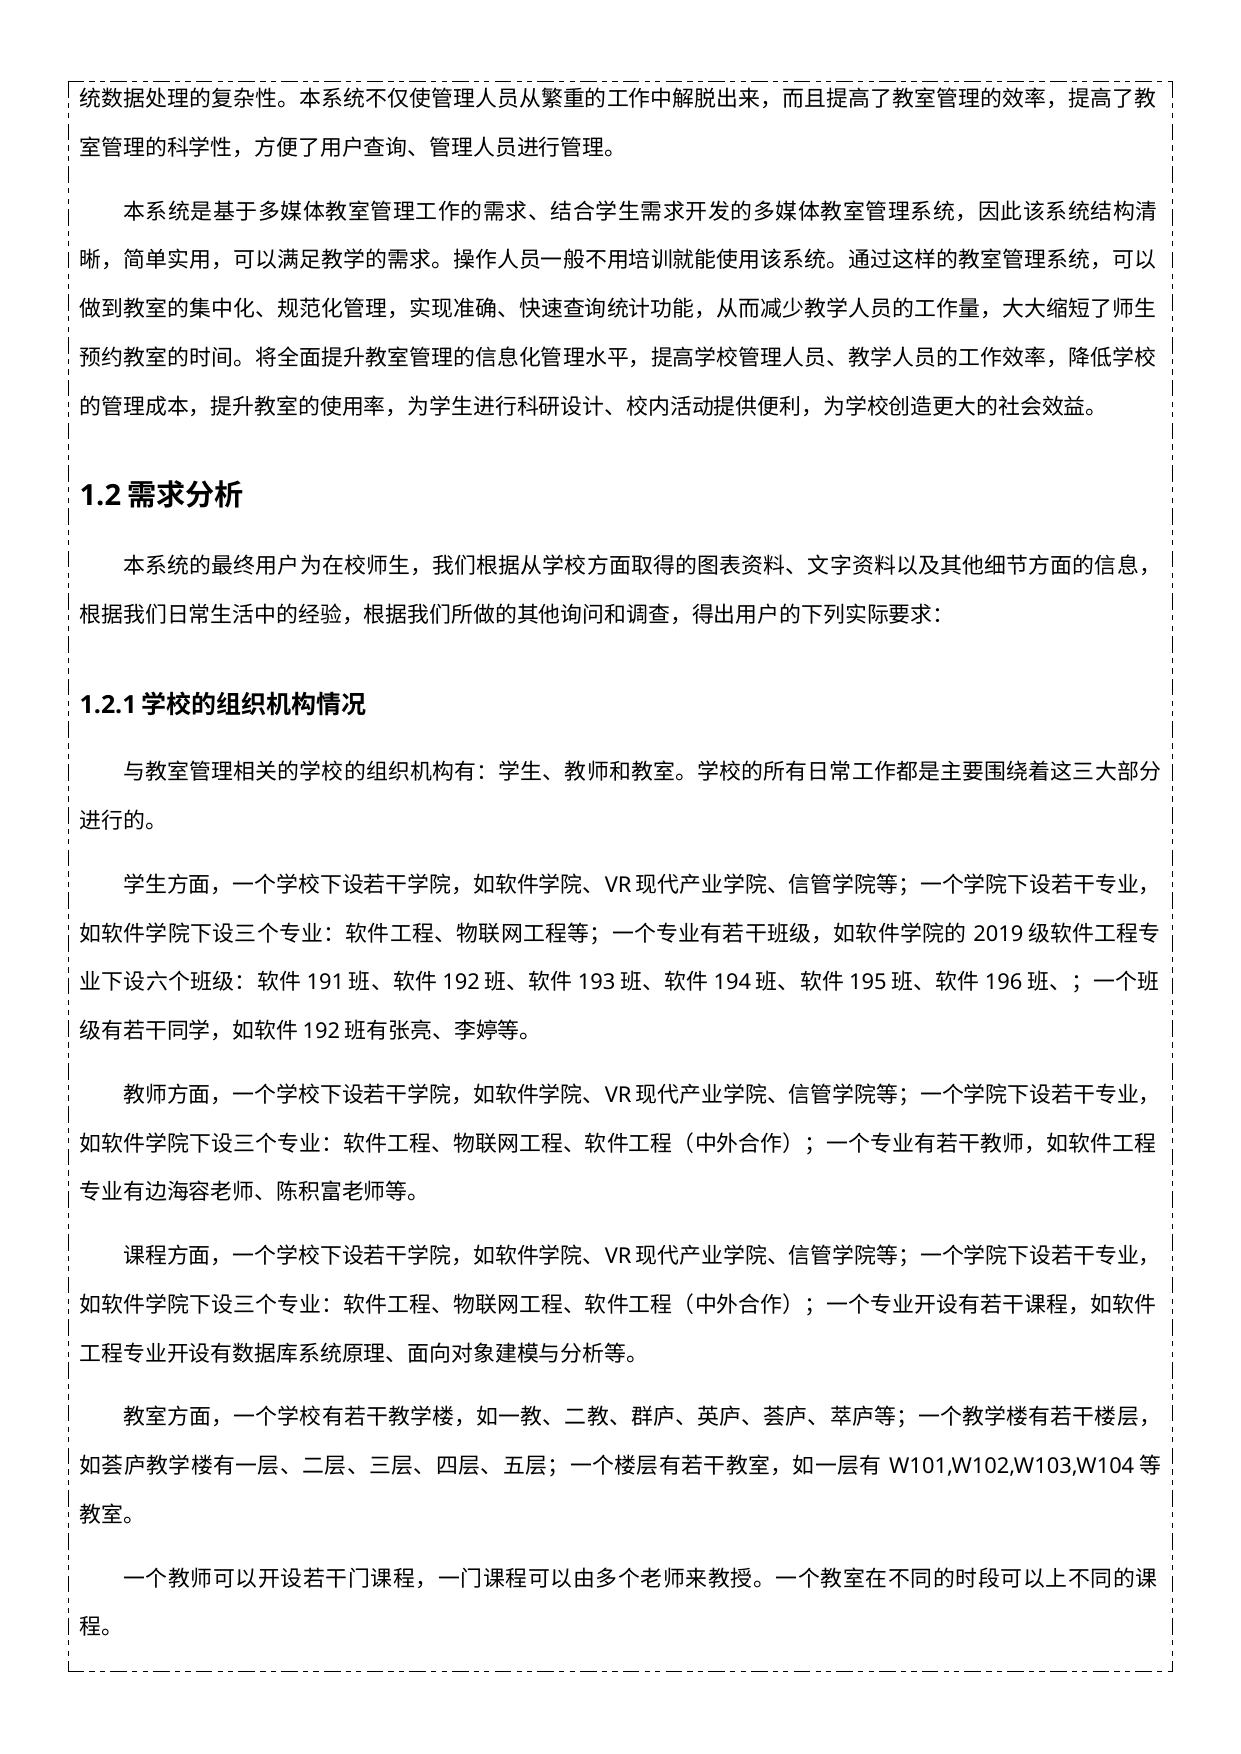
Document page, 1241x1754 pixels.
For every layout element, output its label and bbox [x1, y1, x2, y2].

table_header [68, 81, 1172, 1671]
